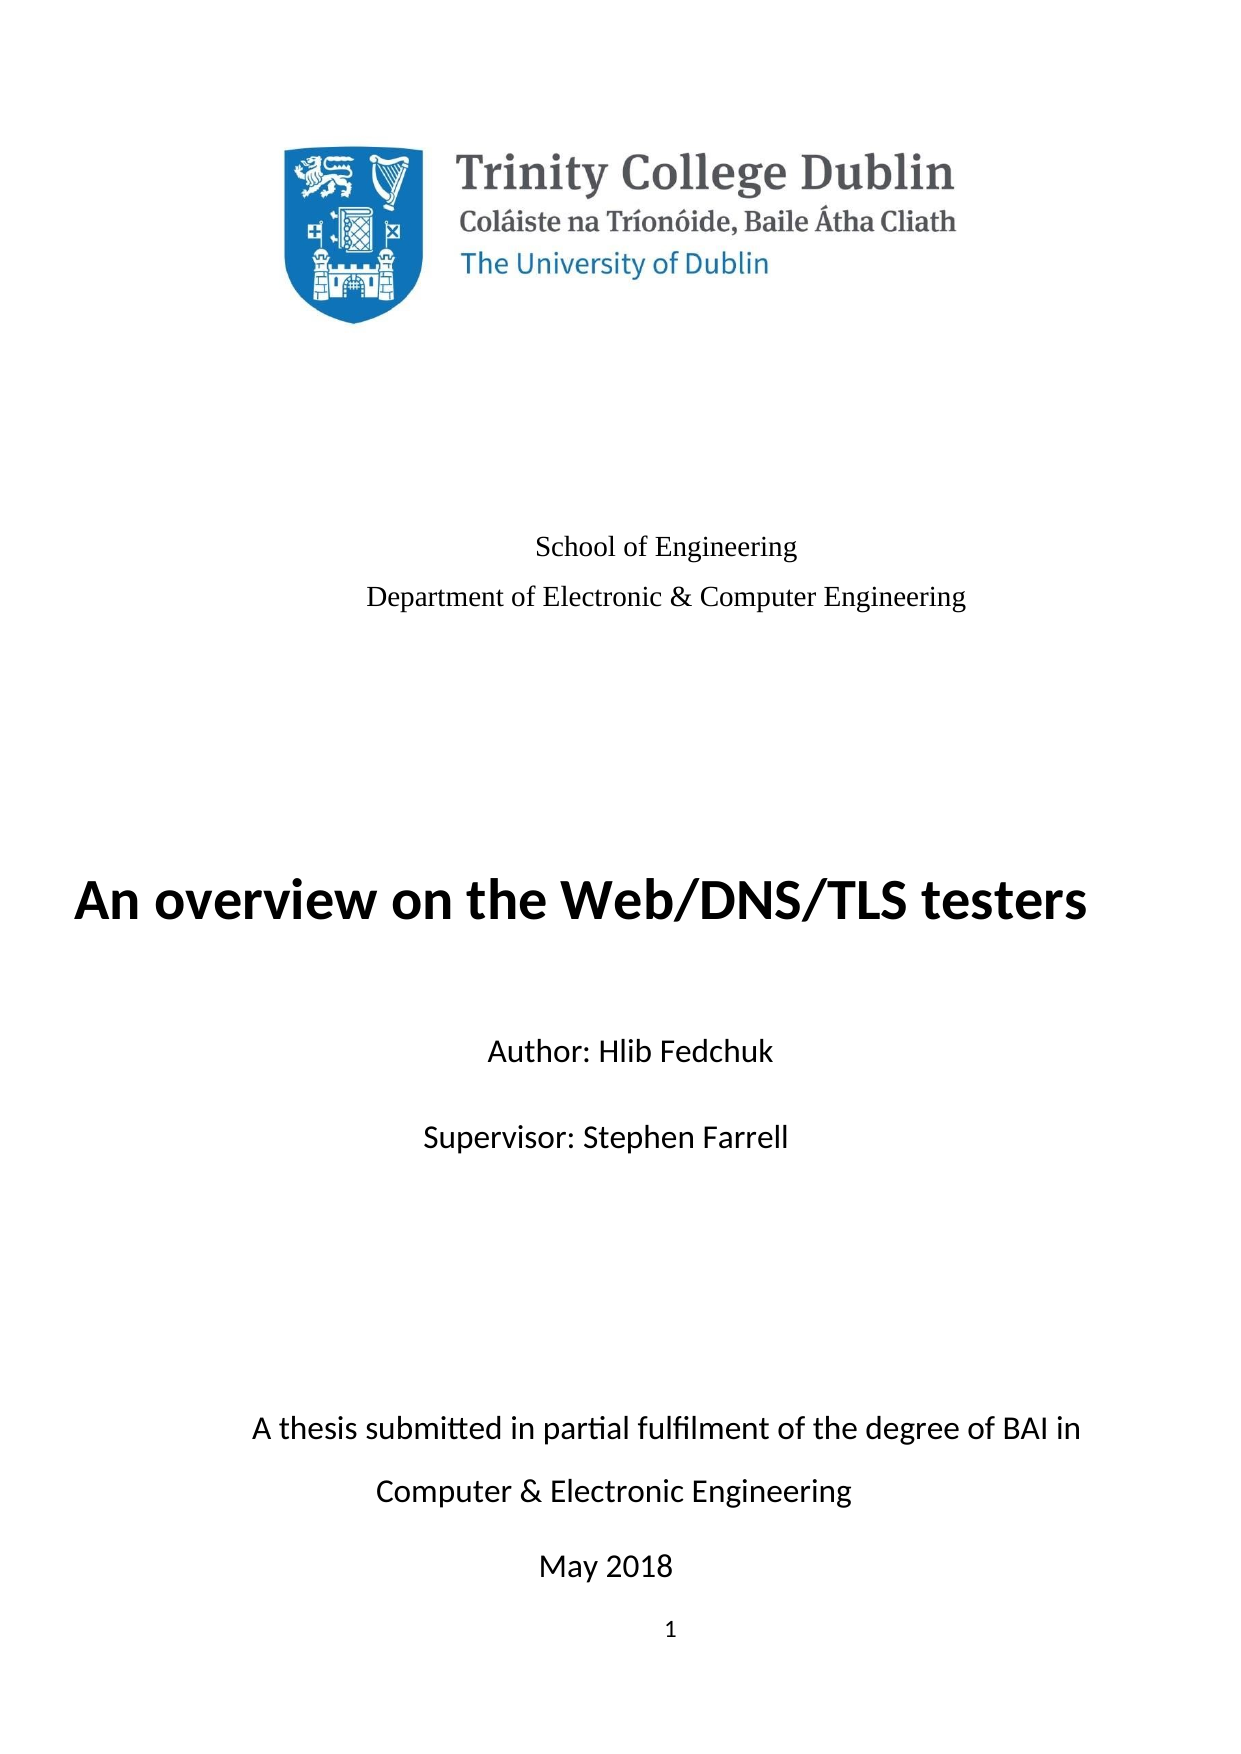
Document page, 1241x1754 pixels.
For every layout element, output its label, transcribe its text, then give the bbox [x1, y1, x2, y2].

subtitle An overview on the Web/DNS/TLS testers [72, 863, 1090, 934]
text May 2018 [451, 1545, 1001, 1586]
text School of Engineering [109, 529, 1223, 562]
text Supervisor: Stephen Farrell [111, 1116, 1101, 1157]
text Department of Electronic & Computer Engineering [109, 579, 1223, 613]
picture [191, 81, 1045, 372]
text Author: Hlib Fedchuk [111, 1031, 1150, 1071]
text Computer & Electronic Engineering [112, 1470, 1001, 1511]
text A thesis submitted in partial fulfilment of the degree of BAI in [111, 1407, 1223, 1448]
